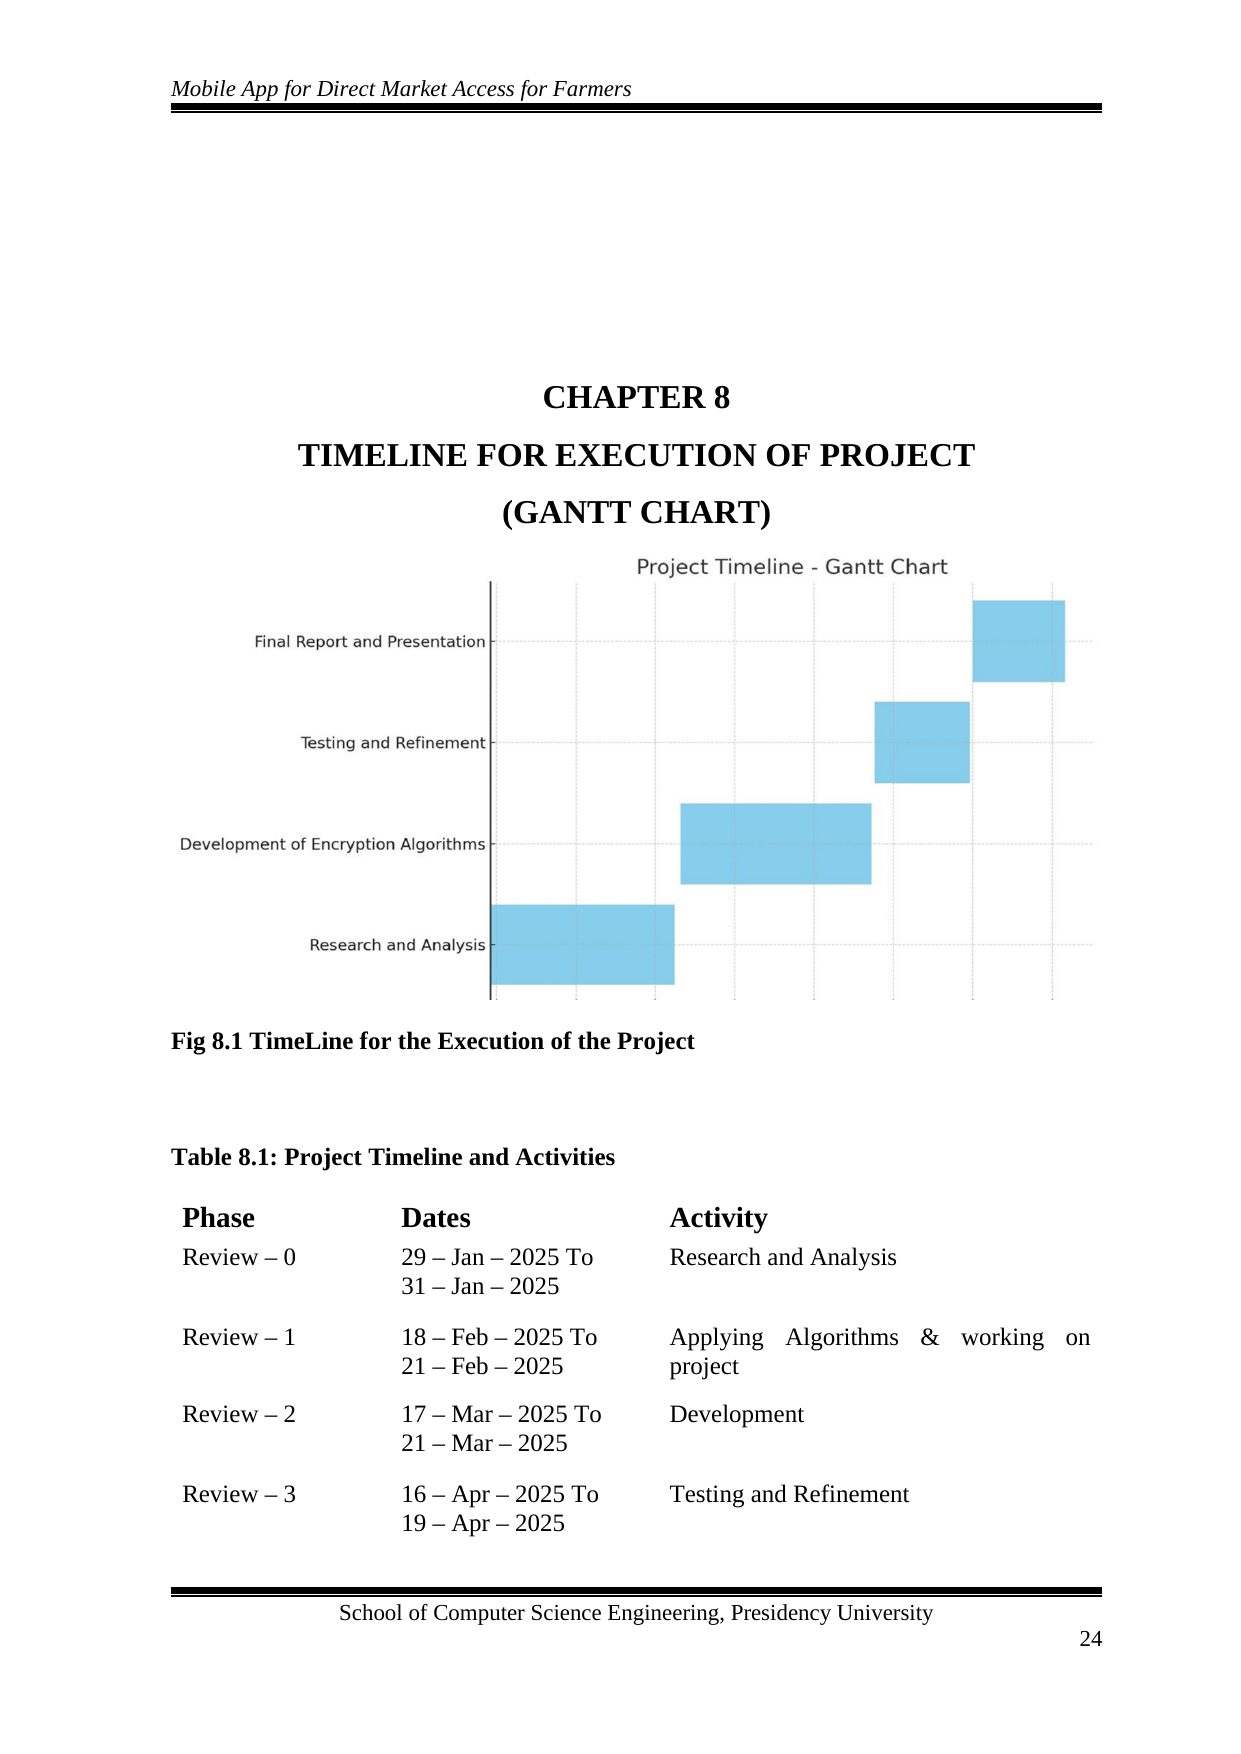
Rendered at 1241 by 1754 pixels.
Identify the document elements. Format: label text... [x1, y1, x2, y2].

text (GANTT CHART) [171, 492, 1102, 531]
table_cell 16 – Apr – 2025 To 19 – Apr – 2025 [390, 1480, 658, 1566]
table_cell Review – 0 [171, 1242, 390, 1322]
table_header Phase [171, 1200, 390, 1242]
table_header Activity [658, 1200, 1102, 1242]
table_cell Testing and Refinement [658, 1480, 1102, 1566]
picture [170, 549, 1103, 1000]
table_cell 17 – Mar – 2025 To 21 – Mar – 2025 [390, 1400, 658, 1479]
table_cell Development [658, 1400, 1102, 1479]
table_cell Review – 1 [171, 1322, 390, 1399]
text Table 8.1: Project Timeline and Activities [171, 1142, 1102, 1171]
table_cell Review – 3 [171, 1480, 390, 1566]
text TIMELINE FOR EXECUTION OF PROJECT [171, 435, 1102, 473]
table_cell Applying Algorithms & working on project [658, 1322, 1102, 1399]
text CHAPTER 8 [171, 377, 1102, 416]
table_header Dates [390, 1200, 658, 1242]
text Fig 8.1 TimeLine for the Execution of the Project [171, 1026, 1102, 1055]
table_cell 18 – Feb – 2025 To 21 – Feb – 2025 [390, 1322, 658, 1399]
table_cell 29 – Jan – 2025 To 31 – Jan – 2025 [390, 1242, 658, 1322]
table_cell Review – 2 [171, 1400, 390, 1479]
table_cell Research and Analysis [658, 1242, 1102, 1322]
